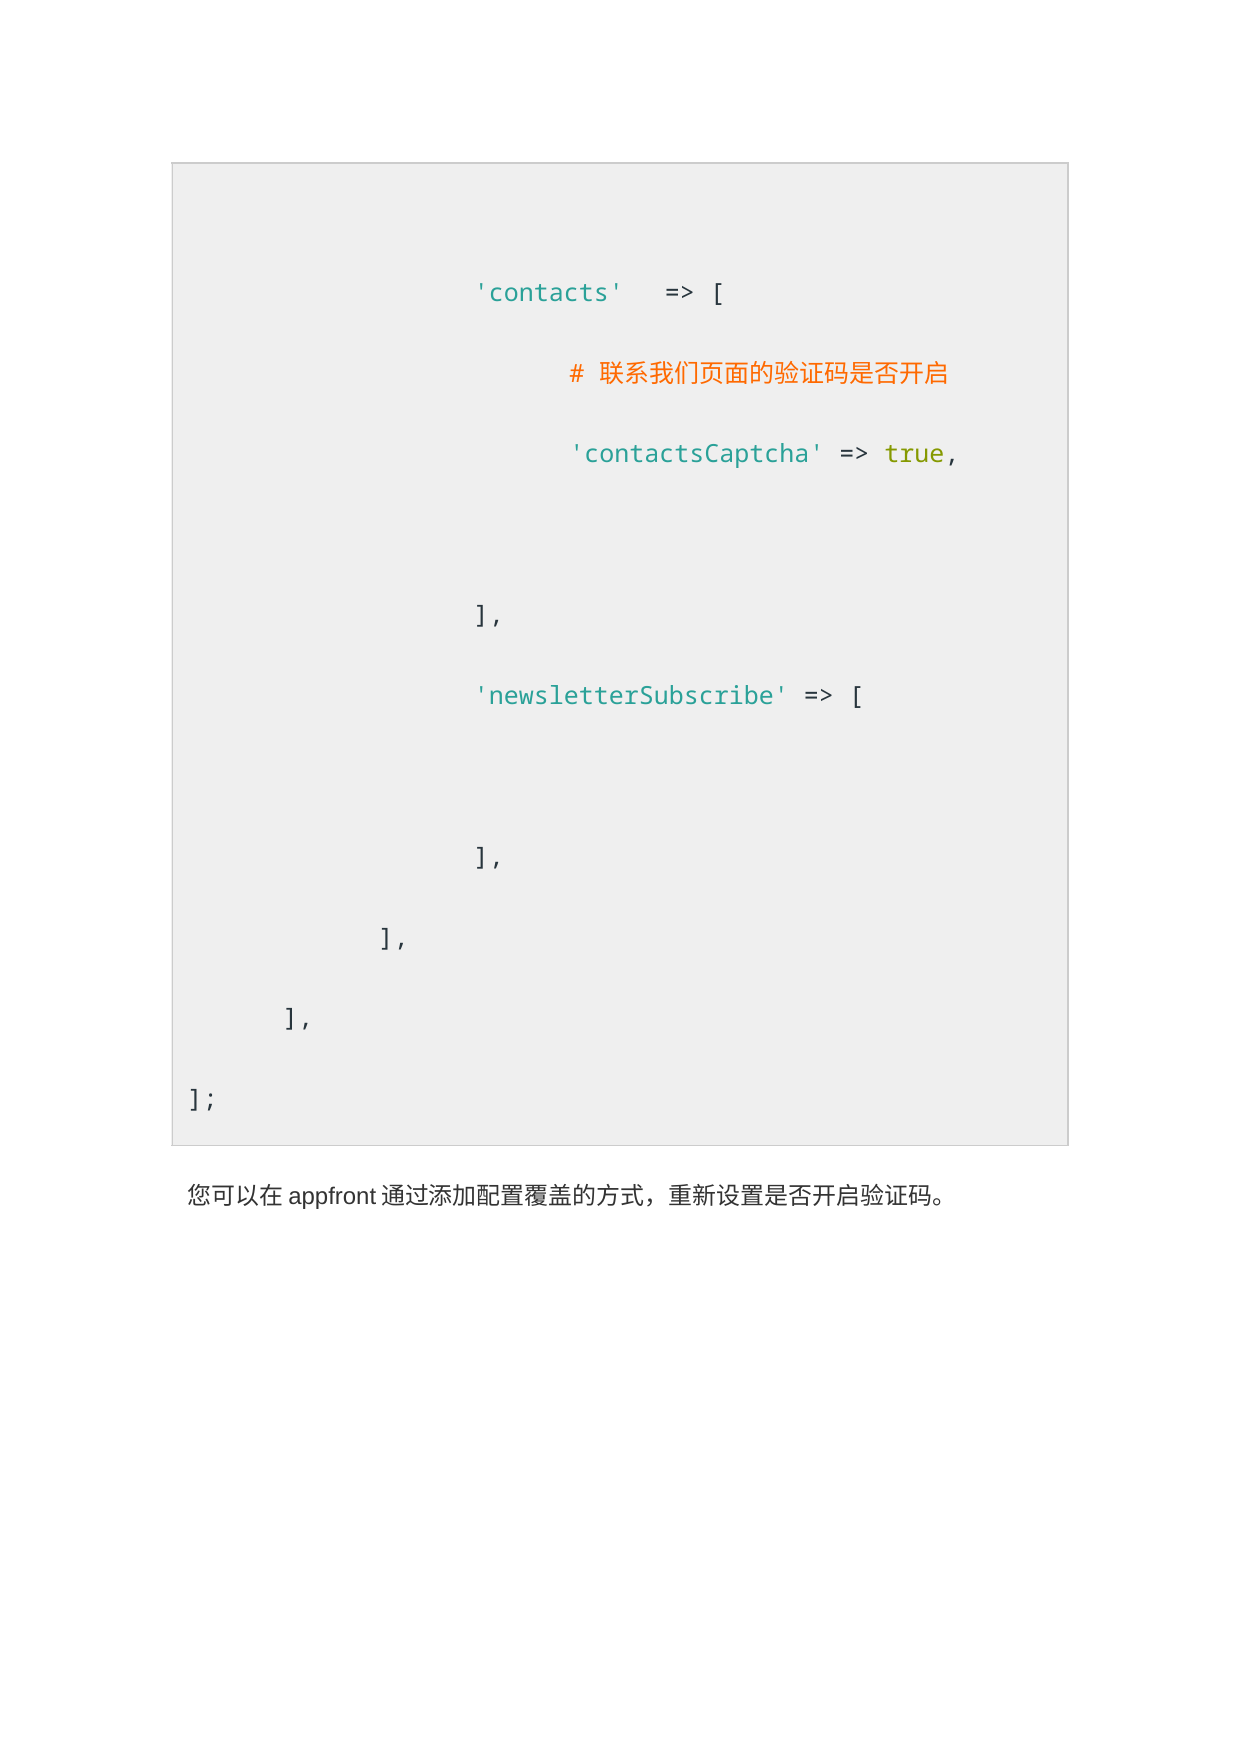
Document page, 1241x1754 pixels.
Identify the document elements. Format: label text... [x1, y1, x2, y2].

text ], [173, 888, 1067, 968]
text ], [173, 968, 1067, 1049]
text 您可以在appfront通过添加配置覆盖的方式，重新设置是否开启验证码。 [187, 1162, 1053, 1227]
text 'newsletterSubscribe' => [ [173, 646, 1067, 726]
text ], [173, 565, 1067, 646]
text ]; [173, 1049, 1067, 1145]
text 'contactsCaptcha' => true, [173, 404, 1067, 484]
text ], [173, 807, 1067, 888]
text 'contacts' => [ [173, 243, 1067, 323]
text # 联系我们页面的验证码是否开启 [173, 323, 1067, 404]
